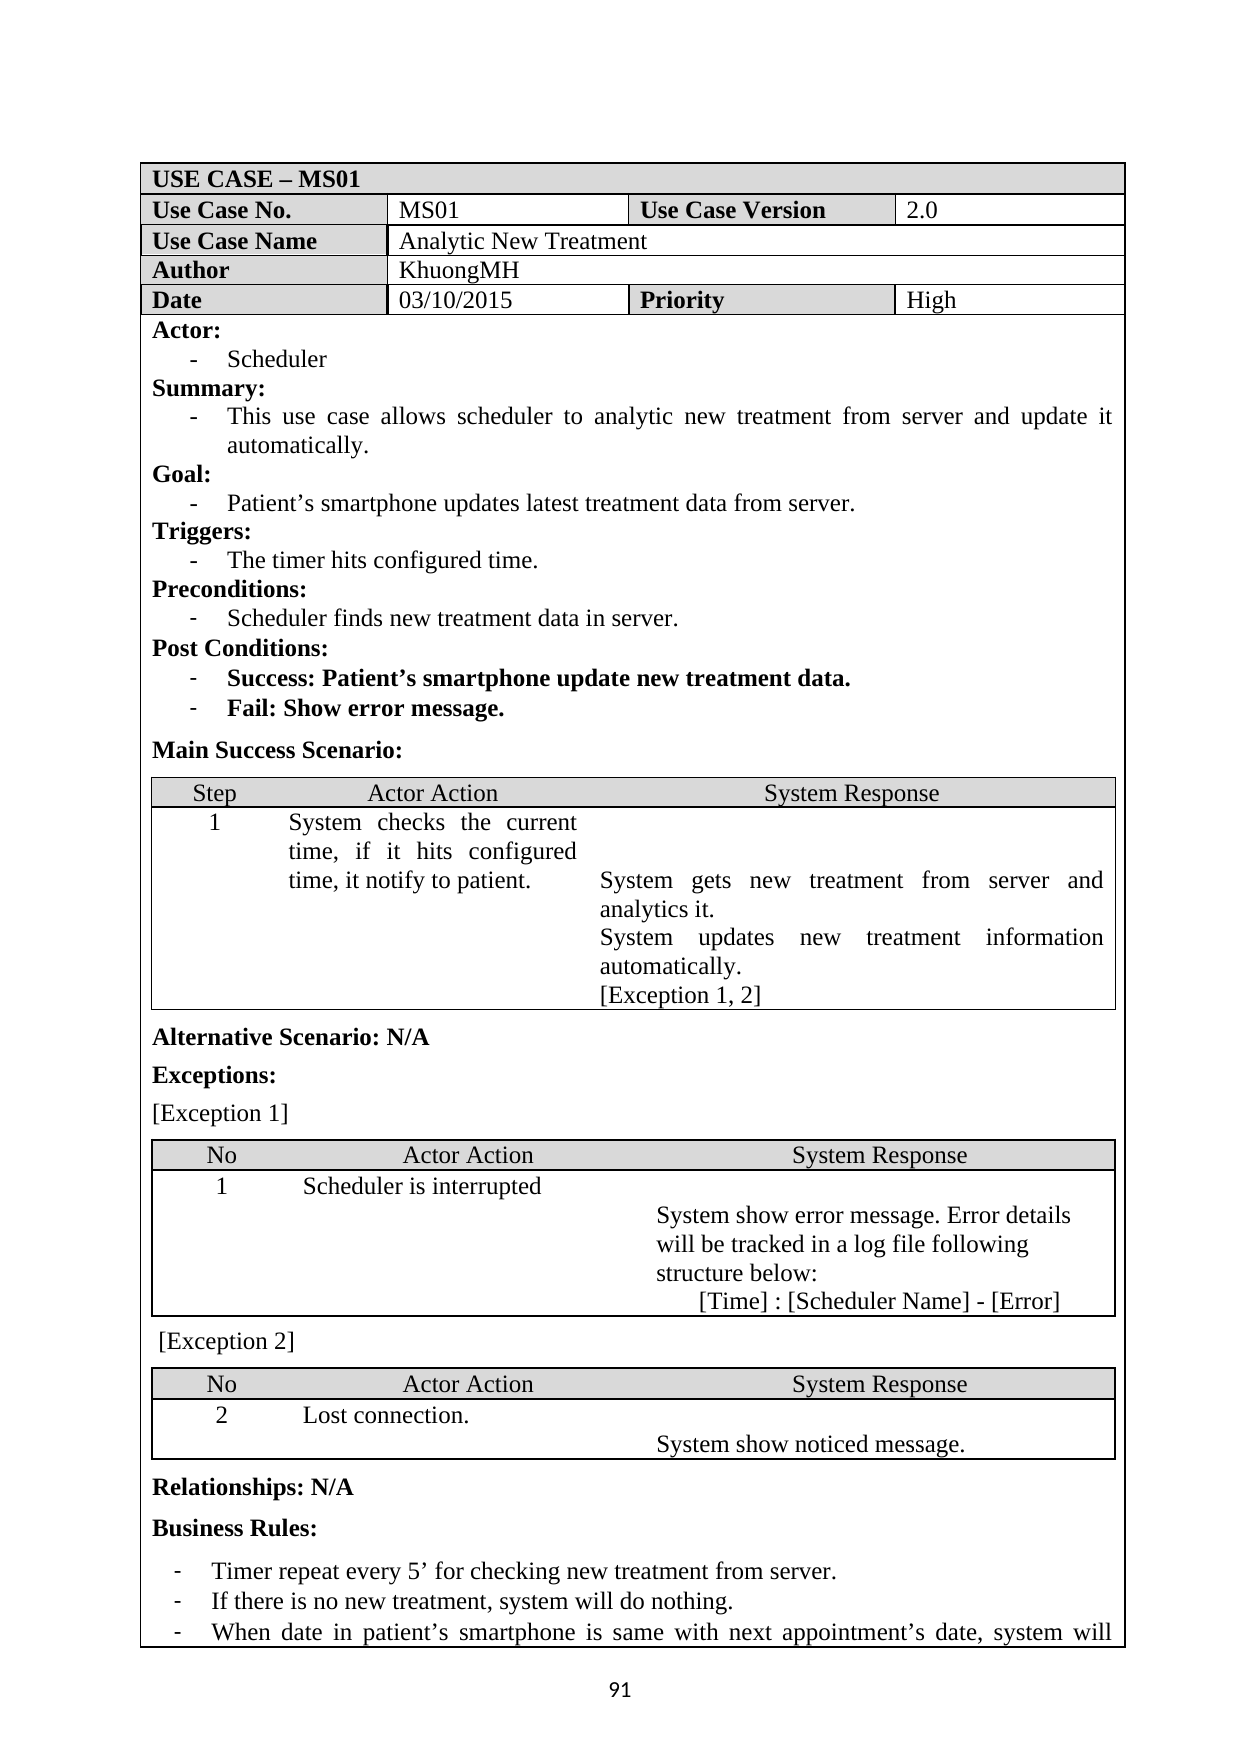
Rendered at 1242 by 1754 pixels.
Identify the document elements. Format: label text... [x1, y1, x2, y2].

table_cell Use Case No. [141, 195, 387, 224]
table_cell MS01 [388, 195, 628, 224]
table_cell 2.0 [896, 195, 1124, 224]
table_cell Priority [630, 285, 894, 314]
table_cell Use Case Version [629, 195, 895, 224]
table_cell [141, 315, 1124, 1646]
table_cell Use Case Name [142, 225, 386, 254]
table_cell Author [141, 256, 387, 284]
table_cell KhuongMH [388, 256, 1124, 284]
table_cell 03/10/2015 [389, 285, 628, 314]
table_header USE CASE – MS01 [141, 164, 1124, 193]
table_cell Analytic New Treatment [389, 226, 1124, 254]
table_cell Date [142, 285, 386, 314]
table_cell High [896, 285, 1124, 314]
